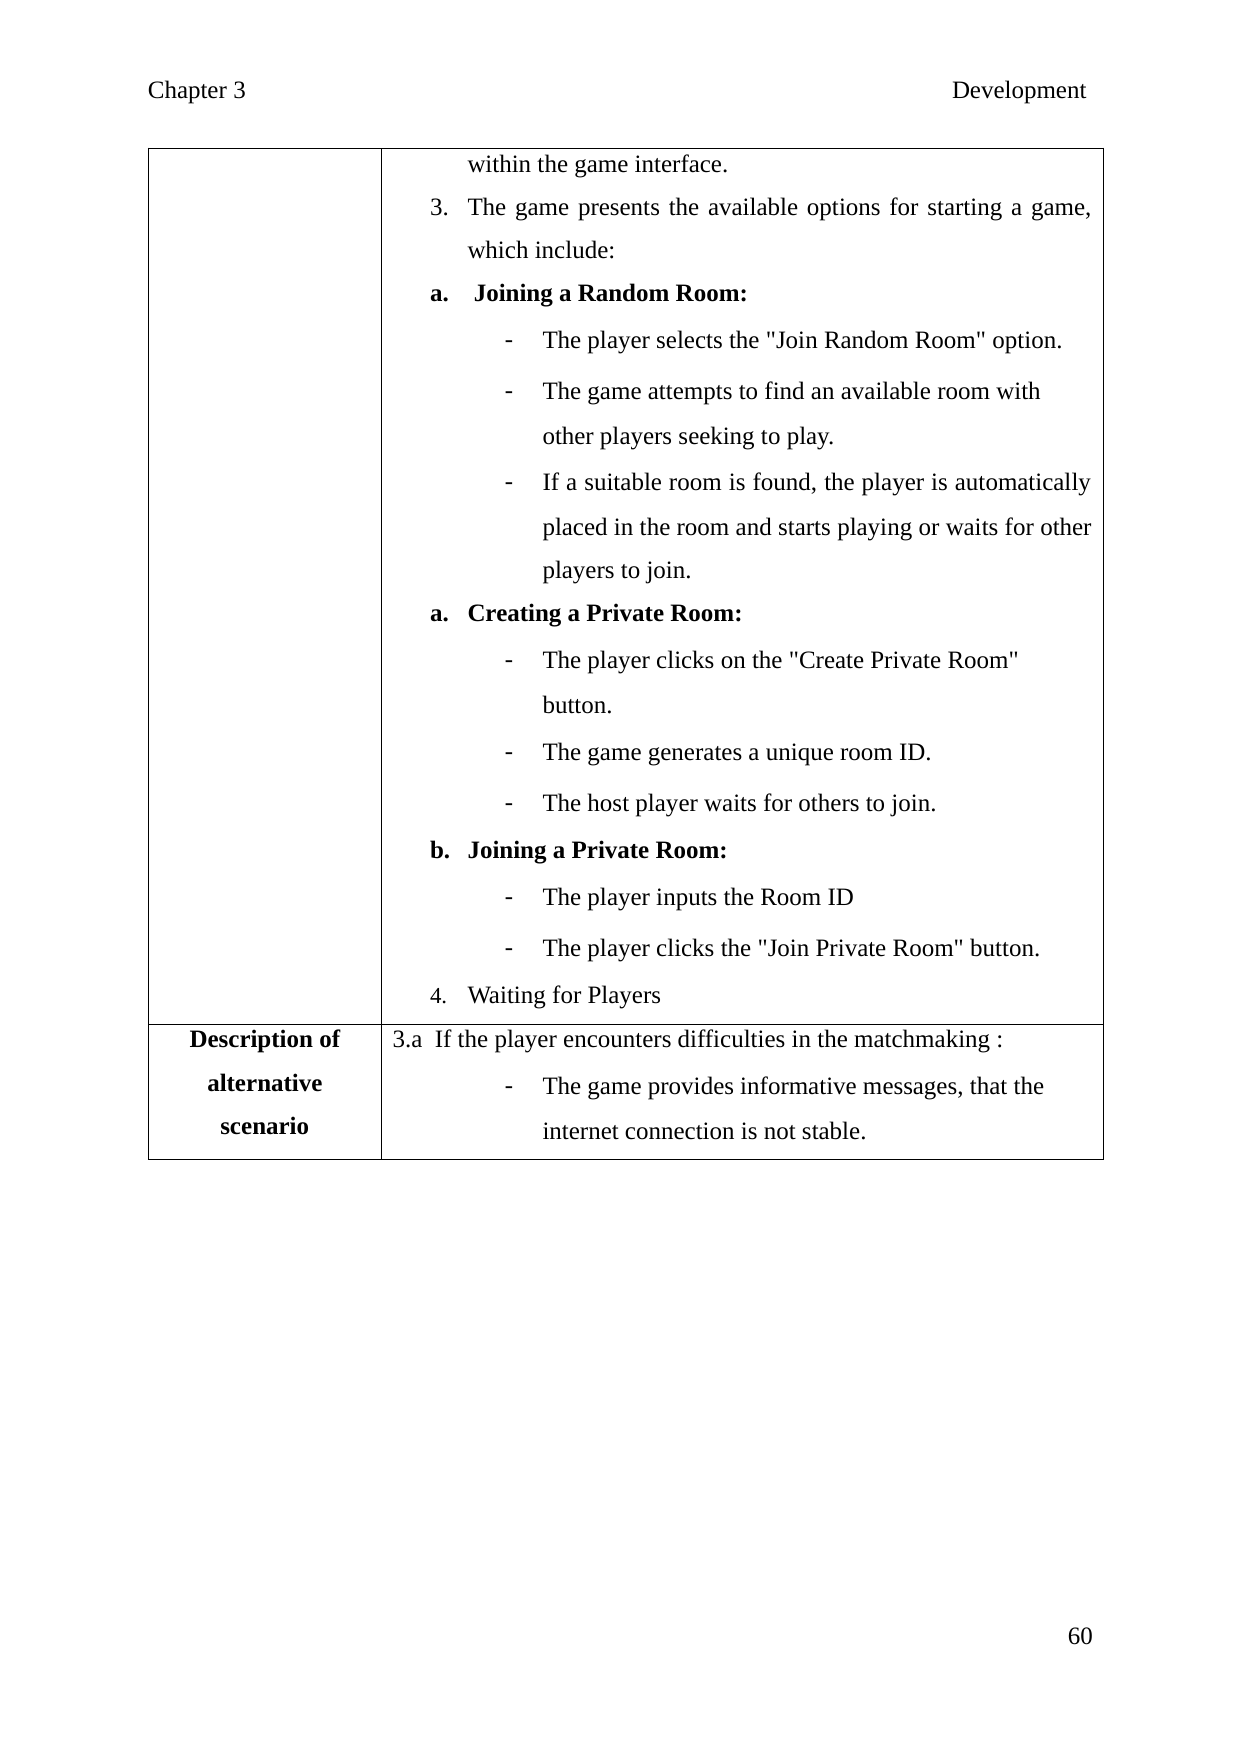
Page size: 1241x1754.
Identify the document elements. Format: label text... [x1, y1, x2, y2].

table_cell Description of alternative scenario [149, 1025, 381, 1159]
table_cell 3.a If the player encounters difficulties in the matchmaking : The game provides informative messages, that the internet connection is not stable. [382, 1025, 1103, 1159]
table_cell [149, 149, 381, 1023]
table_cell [382, 149, 1103, 1023]
